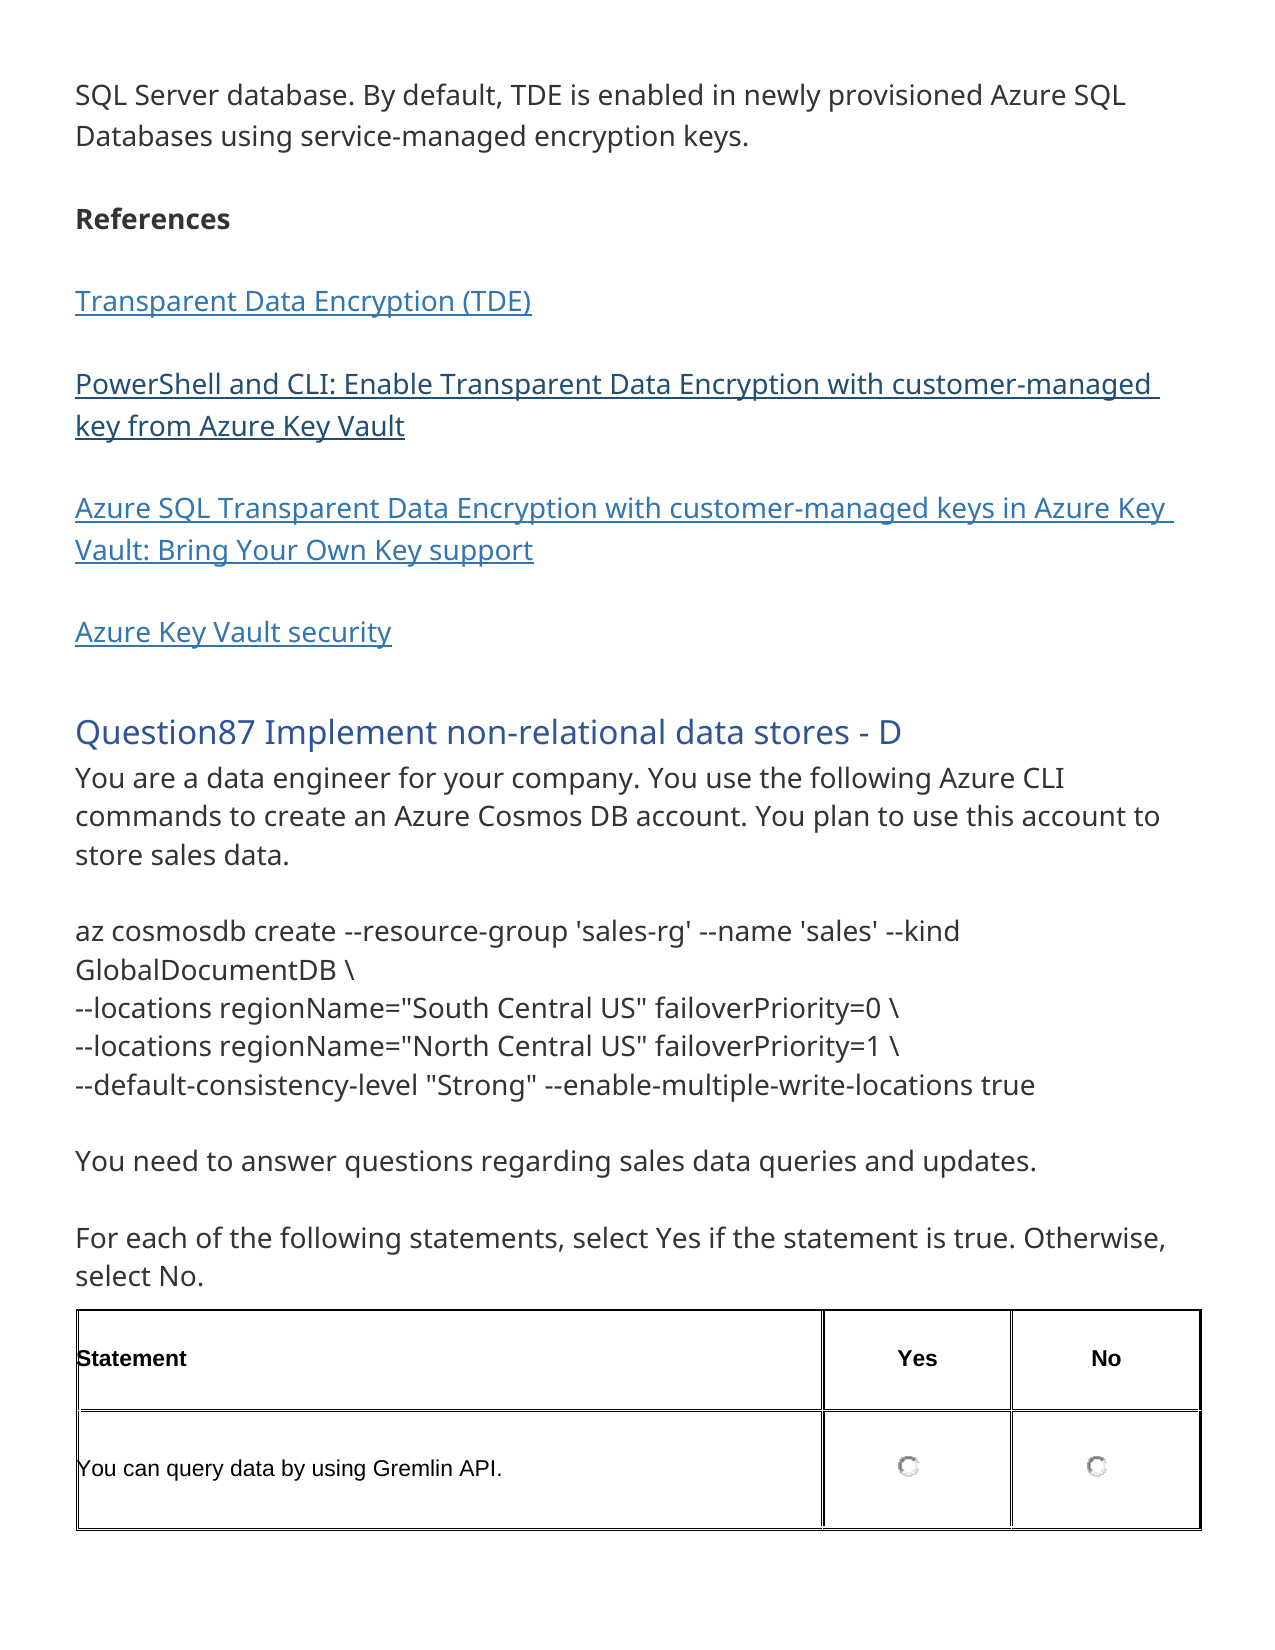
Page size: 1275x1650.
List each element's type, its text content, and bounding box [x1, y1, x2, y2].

table_header Statement [79, 1311, 821, 1409]
table_cell [1012, 1409, 1201, 1527]
subtitle Question87 Implement non-relational data stores - D [75, 709, 1200, 754]
text You are a data engineer for your company. You use the following Azure CLI commands to create an Azure Cosmos DB account. You plan to use this account to store sales data. az cosmosdb create --resource-group 'sales-rg' --name 'sales' --kind GlobalDocumentDB \ --locations regionName="South Central US" failoverPriority=0 \ --locations regionName="North Central US" failoverPriority=1 \ --default-consistency-level "Strong" --enable-multiple-write-locations true You need to answer questions regarding sales data queries and updates. For each of the following statements, select Yes if the statement is true. Otherwise, select No. [75, 758, 1200, 1295]
table_header No [1013, 1311, 1199, 1409]
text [75, 75, 1200, 651]
table_header Yes [825, 1311, 1010, 1409]
table_cell [823, 1412, 1012, 1527]
table_cell You can query data by using Gremlin API. [77, 1409, 823, 1527]
